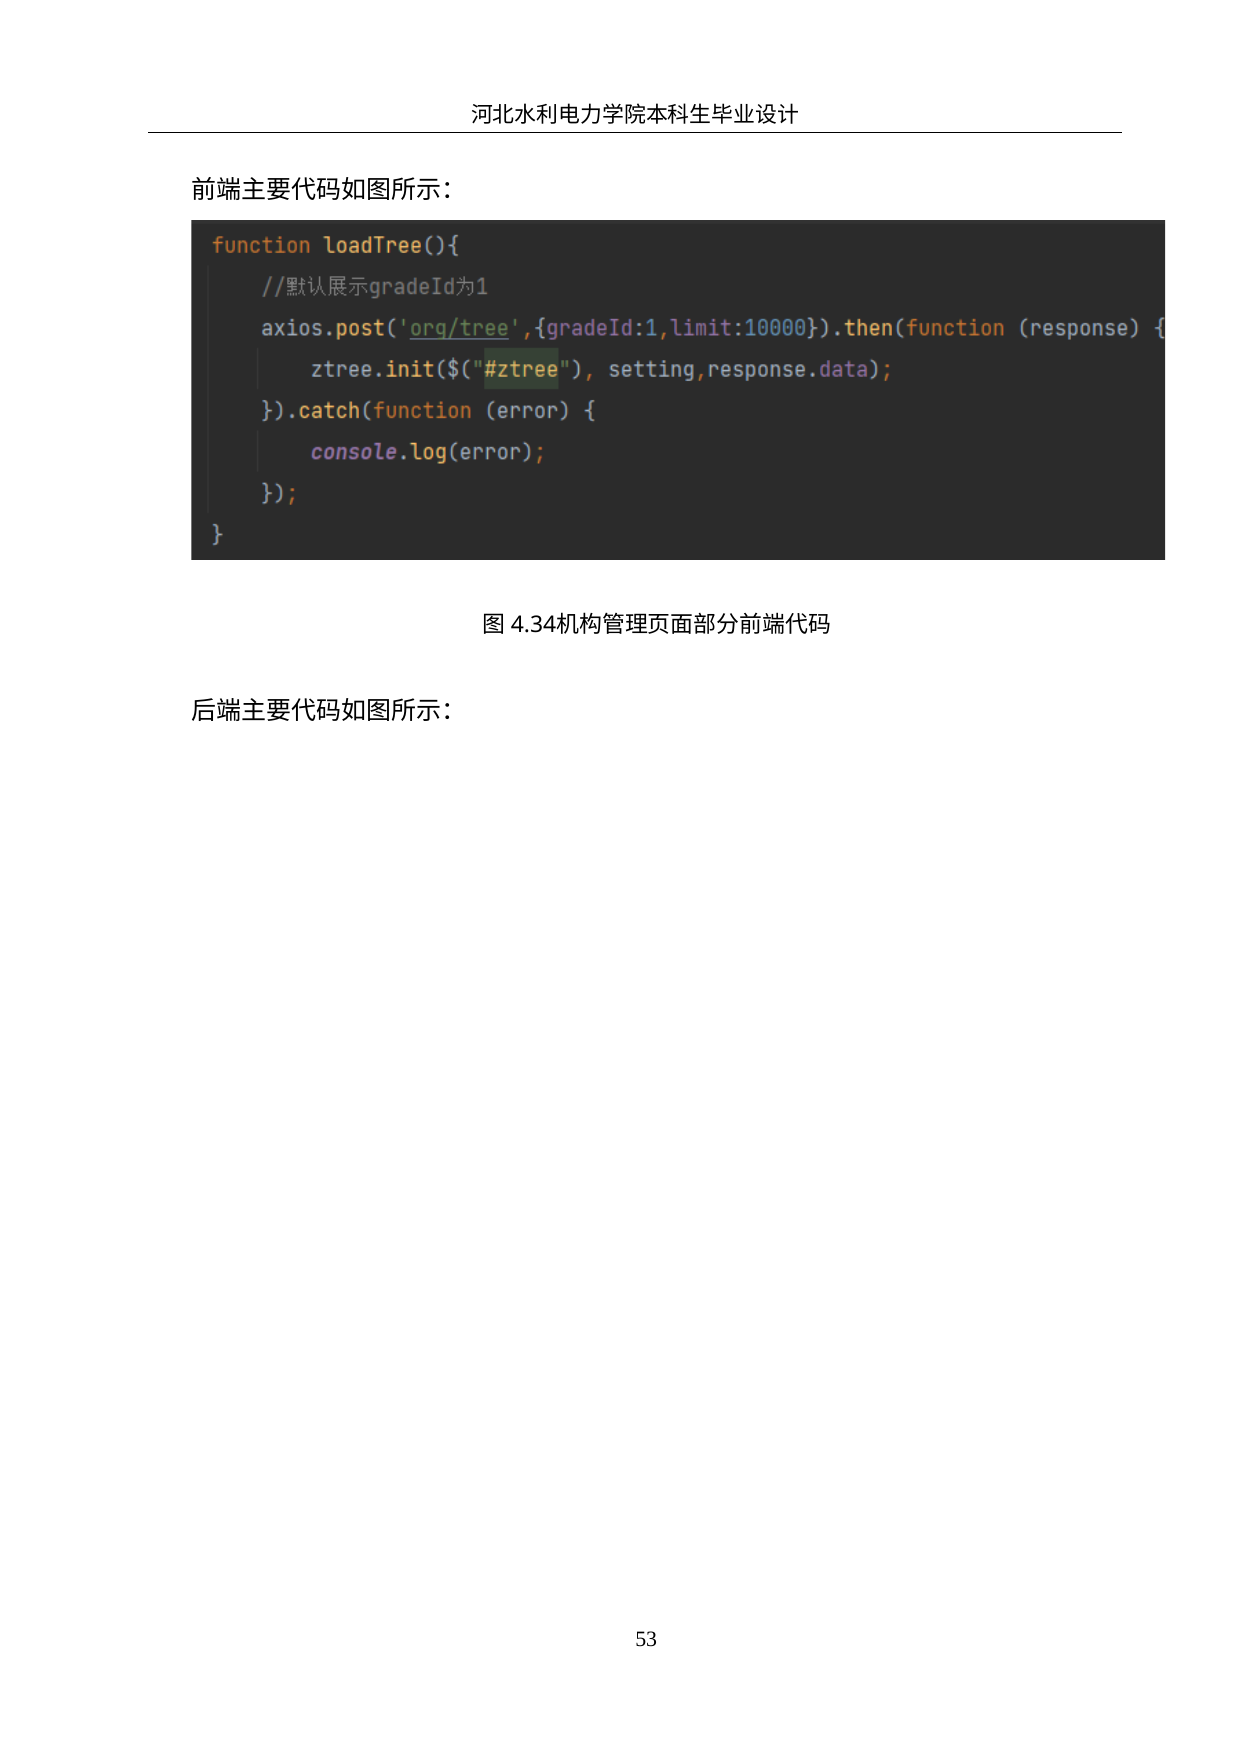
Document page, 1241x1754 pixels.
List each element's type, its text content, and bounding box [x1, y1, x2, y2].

text 前端主要代码如图所示： [148, 155, 1122, 220]
picture [191, 220, 1166, 560]
text 后端主要代码如图所示： [148, 676, 1122, 741]
